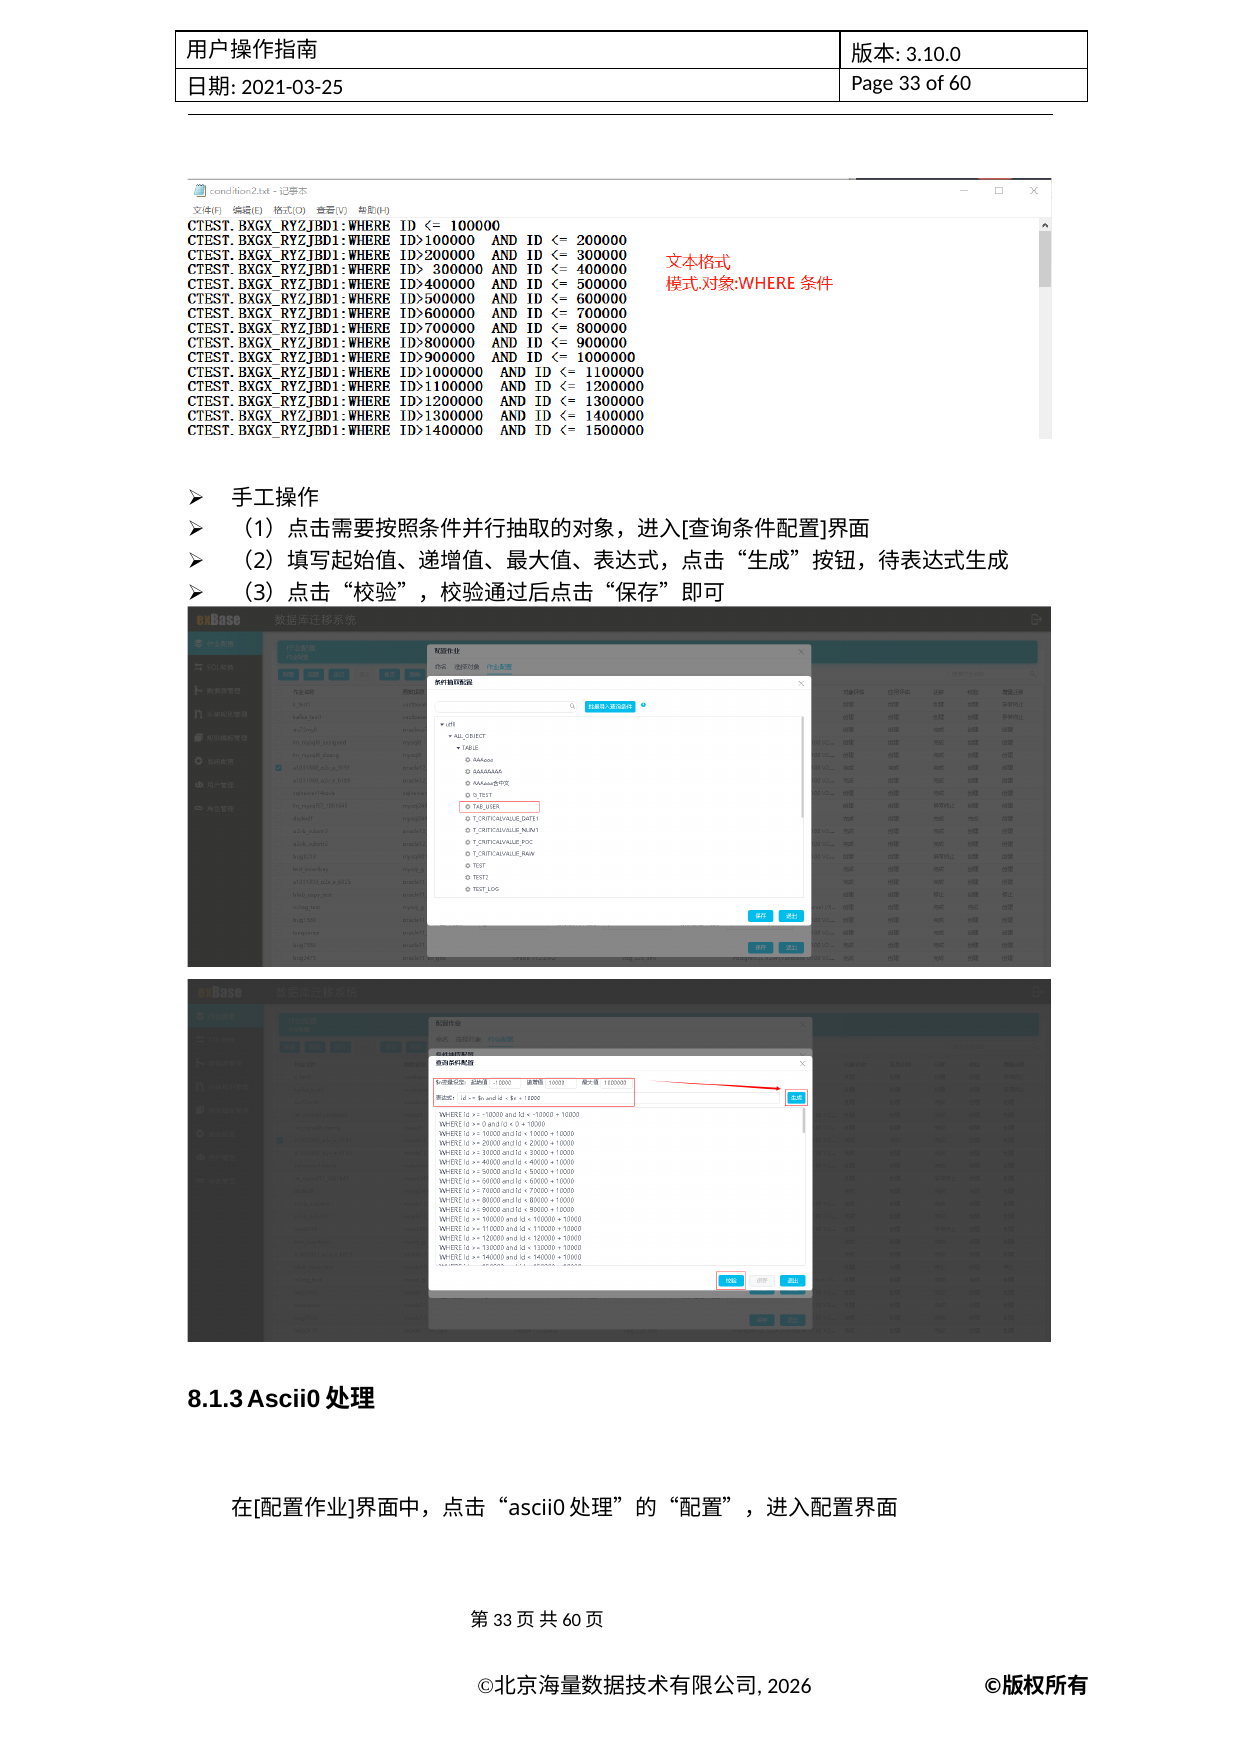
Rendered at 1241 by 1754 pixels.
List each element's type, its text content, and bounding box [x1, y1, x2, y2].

picture [187, 979, 1051, 1342]
list 手工操作 [187, 479, 1053, 511]
picture [187, 606, 1051, 967]
picture [187, 178, 1052, 439]
list （2）填写起始值、递增值、最大值、表达式，点击“生成”按钮，待表达式生成 [187, 543, 1053, 575]
subtitle Ascii0处理 [187, 1364, 1031, 1429]
text 在[配置作业]界面中，点击“ascii0处理”的“配置”，进入配置界面 [187, 1490, 1053, 1521]
list （1）点击需要按照条件并行抽取的对象，进入[查询条件配置]界面 [187, 511, 1053, 543]
list （3）点击“校验”，校验通过后点击“保存”即可 [187, 575, 1053, 607]
